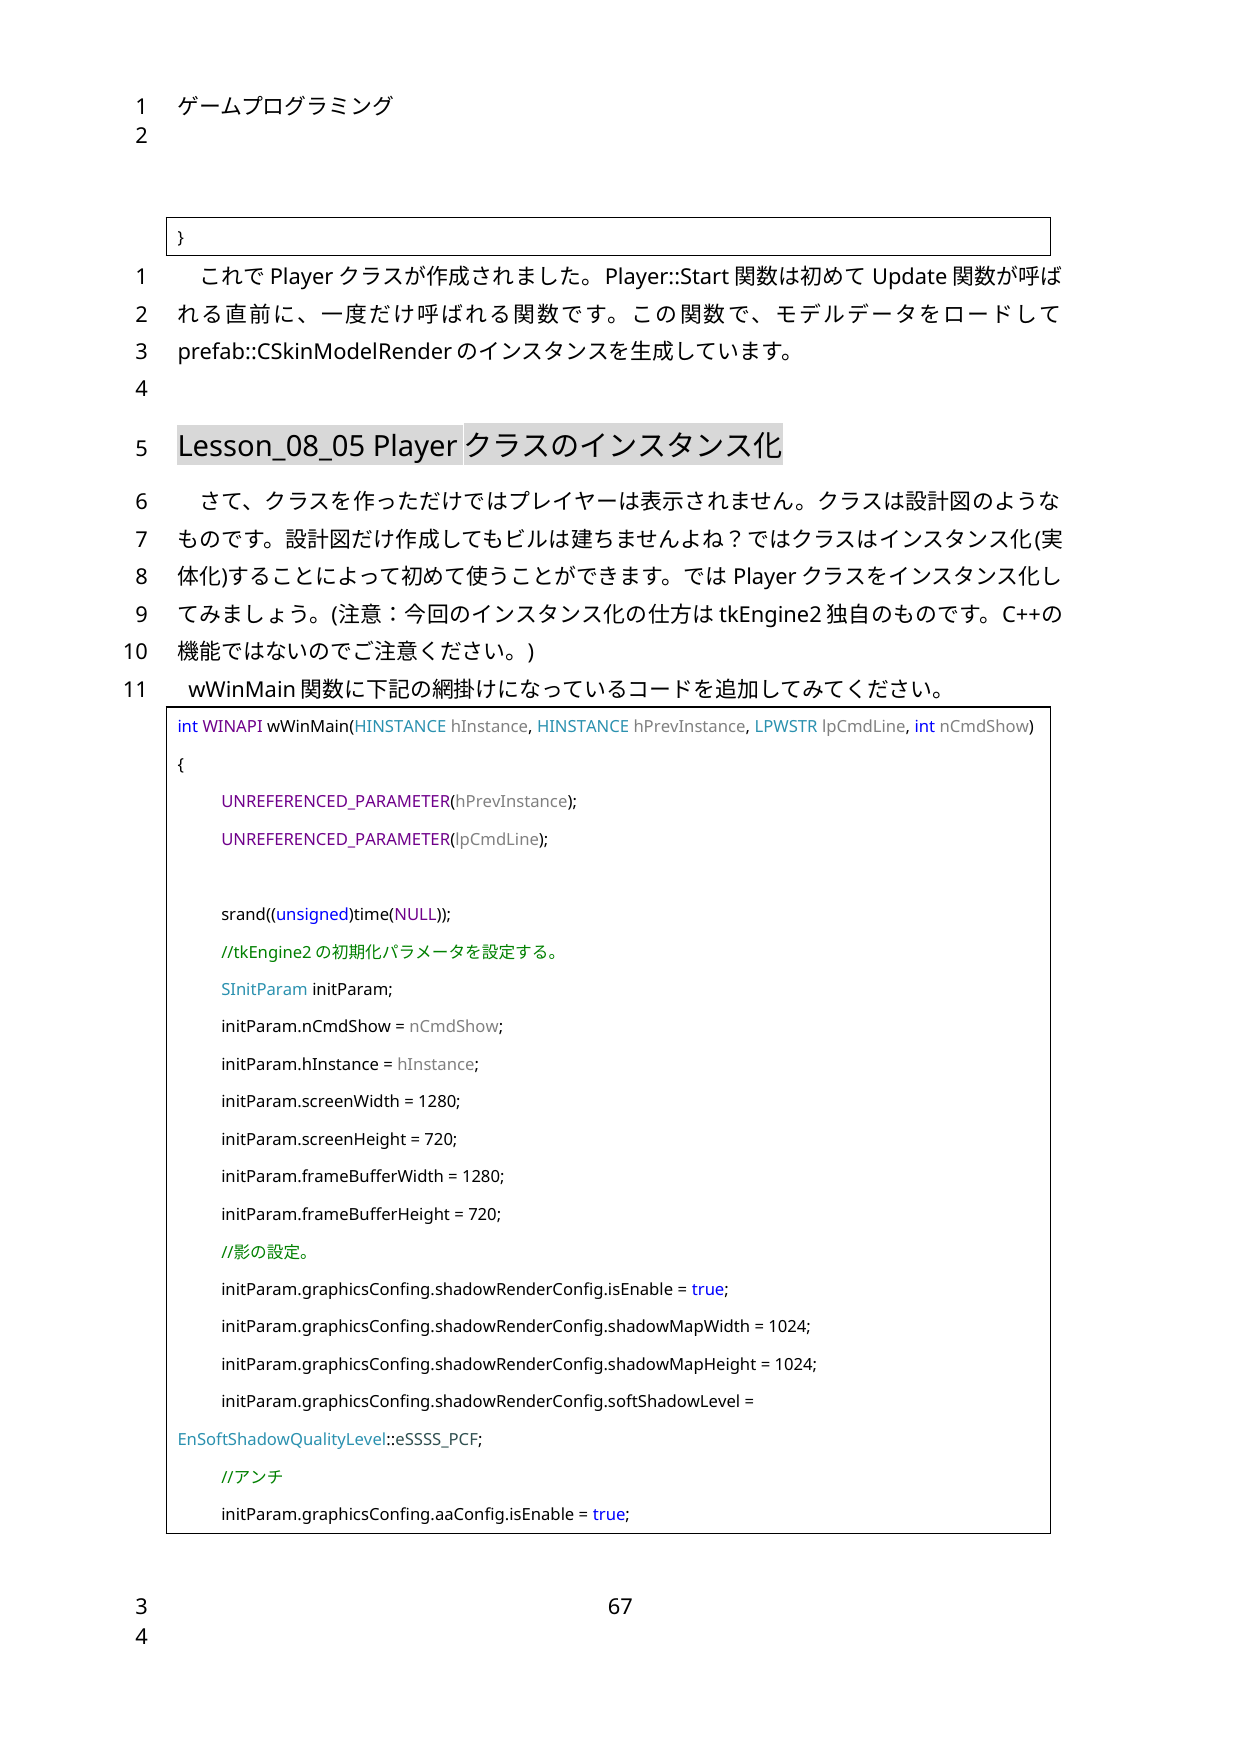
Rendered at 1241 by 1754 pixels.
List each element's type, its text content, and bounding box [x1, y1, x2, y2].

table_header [167, 708, 1050, 1532]
text wWinMain関数に下記の網掛けになっているコードを追加してみてください。 [177, 669, 1063, 706]
text さて、クラスを作っただけではプレイヤーは表示されません。クラスは設計図のようなものです。設計図だけ作成してもビルは建ちませんよね？ではクラスはインスタンス化(実体化)することによって初めて使うことができます。ではPlayerクラスをインスタンス化してみましょう。(注意：今回のインスタンス化の仕方はtkEngine2独自のものです。C++の機能ではないのでご注意ください。) [177, 481, 1063, 669]
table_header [167, 218, 1050, 255]
subtitle Lesson_08_05 Playerクラスのインスタンス化 [177, 406, 1063, 481]
text これでPlayerクラスが作成されました。Player::Start関数は初めてUpdate関数が呼ばれる直前に、一度だけ呼ばれる関数です。この関数で、モデルデータをロードして、prefab::CSkinModelRenderのインスタンスを生成しています。 [177, 256, 1063, 369]
